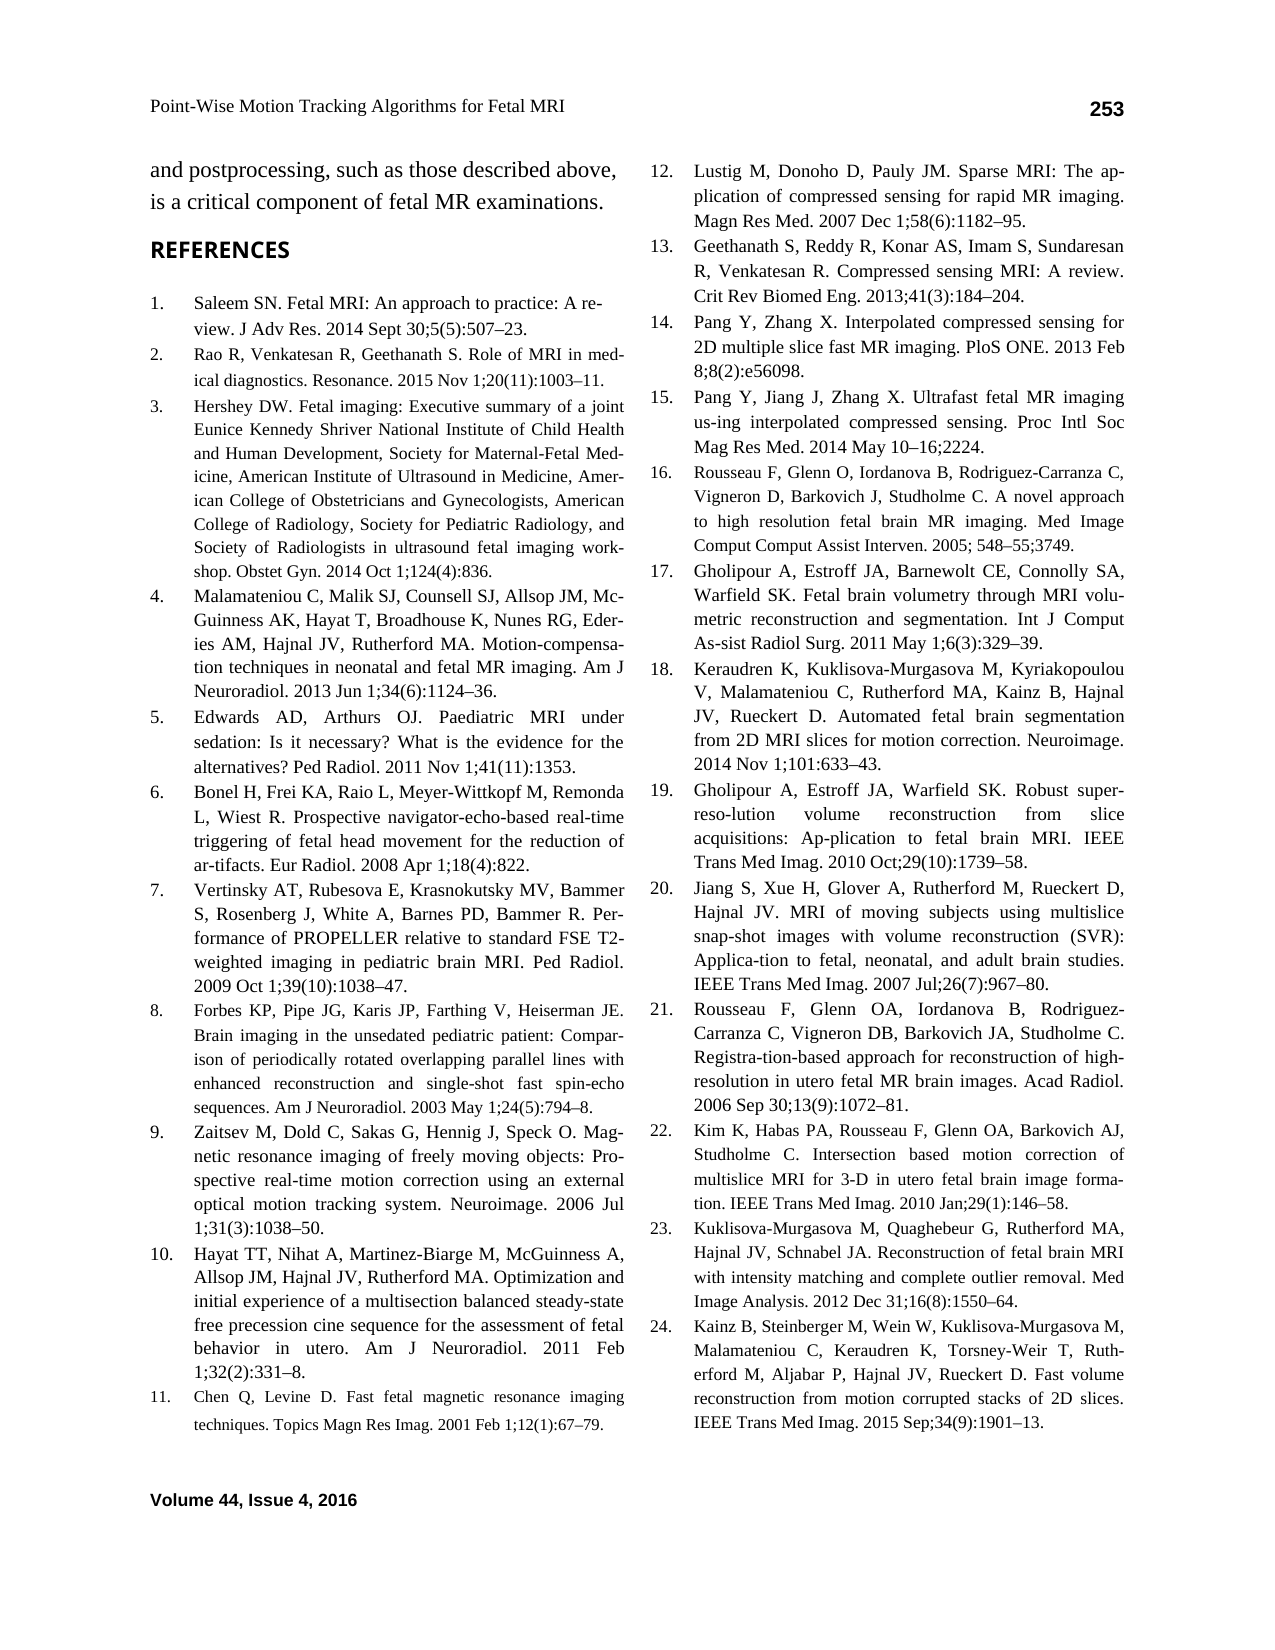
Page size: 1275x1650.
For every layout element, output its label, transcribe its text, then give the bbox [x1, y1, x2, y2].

text Volume 44, Issue 4, 2016 [150, 1490, 1125, 1511]
list Pang Y, Jiang J, Zhang X. Ultrafast fetal MR imaging us-ing interpolated compressed sensing. Proc Intl Soc Mag Res Med. 2014 May 10–16;2224. [650, 386, 1125, 457]
list Geethanath S, Reddy R, Konar AS, Imam S, Sundaresan R, Venkatesan R. Compressed sensing MRI: A review. Crit Rev Biomed Eng. 2013;41(3):184–204. [650, 235, 1125, 306]
list Keraudren K, Kuklisova-Murgasova M, Kyriakopoulou V, Malamateniou C, Rutherford MA, Kainz B, Hajnal JV, Rueckert D. Automated fetal brain segmentation from 2D MRI slices for motion correction. Neuroimage. 2014 Nov 1;101:633–43. [650, 658, 1125, 774]
list Hayat TT, Nihat A, Martinez-Biarge M, McGuinness A, Allsop JM, Hajnal JV, Rutherford MA. Optimization and initial experience of a multisection balanced steady-state free precession cine sequence for the assessment of fetal behavior in utero. Am J Neuroradiol. 2011 Feb 1;32(2):331–8. [150, 1242, 625, 1382]
list Lustig M, Donoho D, Pauly JM. Sparse MRI: The ap-plication of compressed sensing for rapid MR imaging. Magn Res Med. 2007 Dec 1;58(6):1182–95. [650, 160, 1125, 231]
list Jiang S, Xue H, Glover A, Rutherford M, Rueckert D, Hajnal JV. MRI of moving subjects using multislice snap-shot images with volume reconstruction (SVR): Applica-tion to fetal, neonatal, and adult brain studies. IEEE Trans Med Imag. 2007 Jul;26(7):967–80. [650, 877, 1125, 994]
list Vertinsky AT, Rubesova E, Krasnokutsky MV, Bammer S, Rosenberg J, White A, Barnes PD, Bammer R. Per-formance of PROPELLER relative to standard FSE T2-weighted imaging in pediatric brain MRI. Ped Radiol. 2009 Oct 1;39(10):1038–47. [150, 879, 625, 996]
text 253 [1089, 97, 1125, 121]
text and postprocessing, such as those described above, is a critical component of fetal MR examinations. [150, 157, 625, 214]
list Kuklisova-Murgasova M, Quaghebeur G, Rutherford MA, Hajnal JV, Schnabel JA. Reconstruction of fetal brain MRI with intensity matching and complete outlier removal. Med Image Analysis. 2012 Dec 31;16(8):1550–64. [650, 1218, 1125, 1311]
list Pang Y, Zhang X. Interpolated compressed sensing for 2D multiple slice fast MR imaging. PloS ONE. 2013 Feb 8;8(2):e56098. [650, 311, 1125, 382]
list Malamateniou C, Malik SJ, Counsell SJ, Allsop JM, Mc-Guinness AK, Hayat T, Broadhouse K, Nunes RG, Eder-ies AM, Hajnal JV, Rutherford MA. Motion-compensa-tion techniques in neonatal and fetal MR imaging. Am J Neuroradiol. 2013 Jun 1;34(6):1124–36. [150, 585, 625, 702]
list Zaitsev M, Dold C, Sakas G, Hennig J, Speck O. Mag-netic resonance imaging of freely moving objects: Pro-spective real-time motion correction using an external optical motion tracking system. Neuroimage. 2006 Jul 1;31(3):1038–50. [150, 1121, 625, 1238]
list Bonel H, Frei KA, Raio L, Meyer-Wittkopf M, Remonda L, Wiest R. Prospective navigator-echo-based real-time triggering of fetal head movement for the reduction of ar-tifacts. Eur Radiol. 2008 Apr 1;18(4):822. [150, 781, 625, 875]
list Edwards AD, Arthurs OJ. Paediatric MRI under sedation: Is it necessary? What is the evidence for the alternatives? Ped Radiol. 2011 Nov 1;41(11):1353. [150, 706, 625, 777]
list Rousseau F, Glenn OA, Iordanova B, Rodriguez-Carranza C, Vigneron DB, Barkovich JA, Studholme C. Registra-tion-based approach for reconstruction of high-resolution in utero fetal MR brain images. Acad Radiol. 2006 Sep 30;13(9):1072–81. [650, 998, 1125, 1115]
list Chen Q, Levine D. Fast fetal magnetic resonance imaging techniques. Topics Magn Res Imag. 2001 Feb 1;12(1):67–79. [150, 1386, 625, 1434]
list Kainz B, Steinberger M, Wein W, Kuklisova-Murgasova M, Malamateniou C, Keraudren K, Torsney-Weir T, Ruth-erford M, Aljabar P, Hajnal JV, Rueckert D. Fast volume reconstruction from motion corrupted stacks of 2D slices. IEEE Trans Med Imag. 2015 Sep;34(9):1901–13. [650, 1316, 1125, 1433]
list Gholipour A, Estroff JA, Warfield SK. Robust super-reso-lution volume reconstruction from slice acquisitions: Ap-plication to fetal brain MRI. IEEE Trans Med Imag. 2010 Oct;29(10):1739–58. [650, 779, 1125, 873]
list Rao R, Venkatesan R, Geethanath S. Role of MRI in med-ical diagnostics. Resonance. 2015 Nov 1;20(11):1003–11. [150, 344, 625, 390]
list Kim K, Habas PA, Rousseau F, Glenn OA, Barkovich AJ, Studholme C. Intersection based motion correction of multislice MRI for 3-D in utero fetal brain image forma-tion. IEEE Trans Med Imag. 2010 Jan;29(1):146–58. [650, 1120, 1125, 1213]
list Saleem SN. Fetal MRI: An approach to practice: A re-view. J Adv Res. 2014 Sept 30;5(5):507–23. [150, 292, 625, 339]
list Forbes KP, Pipe JG, Karis JP, Farthing V, Heiserman JE. Brain imaging in the unsedated pediatric patient: Compar-ison of periodically rotated overlapping parallel lines with enhanced reconstruction and single-shot fast spin-echo sequences. Am J Neuroradiol. 2003 May 1;24(5):794–8. [150, 1000, 625, 1117]
text Point-Wise Motion Tracking Algorithms for Fetal MRI [150, 95, 625, 117]
list Gholipour A, Estroff JA, Barnewolt CE, Connolly SA, Warfield SK. Fetal brain volumetry through MRI volu-metric reconstruction and segmentation. Int J Comput As-sist Radiol Surg. 2011 May 1;6(3):329–39. [650, 559, 1125, 653]
list Rousseau F, Glenn O, Iordanova B, Rodriguez-Carranza C, Vigneron D, Barkovich J, Studholme C. A novel approach to high resolution fetal brain MR imaging. Med Image Comput Comput Assist Interven. 2005; 548–55;3749. [650, 462, 1125, 555]
text REFERENCES [150, 234, 625, 265]
list Hershey DW. Fetal imaging: Executive summary of a joint Eunice Kennedy Shriver National Institute of Child Health and Human Development, Society for Maternal-Fetal Med-icine, American Institute of Ultrasound in Medicine, Amer-ican College of Obstetricians and Gynecologists, American College of Radiology, Society for Pediatric Radiology, and Society of Radiologists in ultrasound fetal imaging work-shop. Obstet Gyn. 2014 Oct 1;124(4):836. [150, 396, 625, 581]
